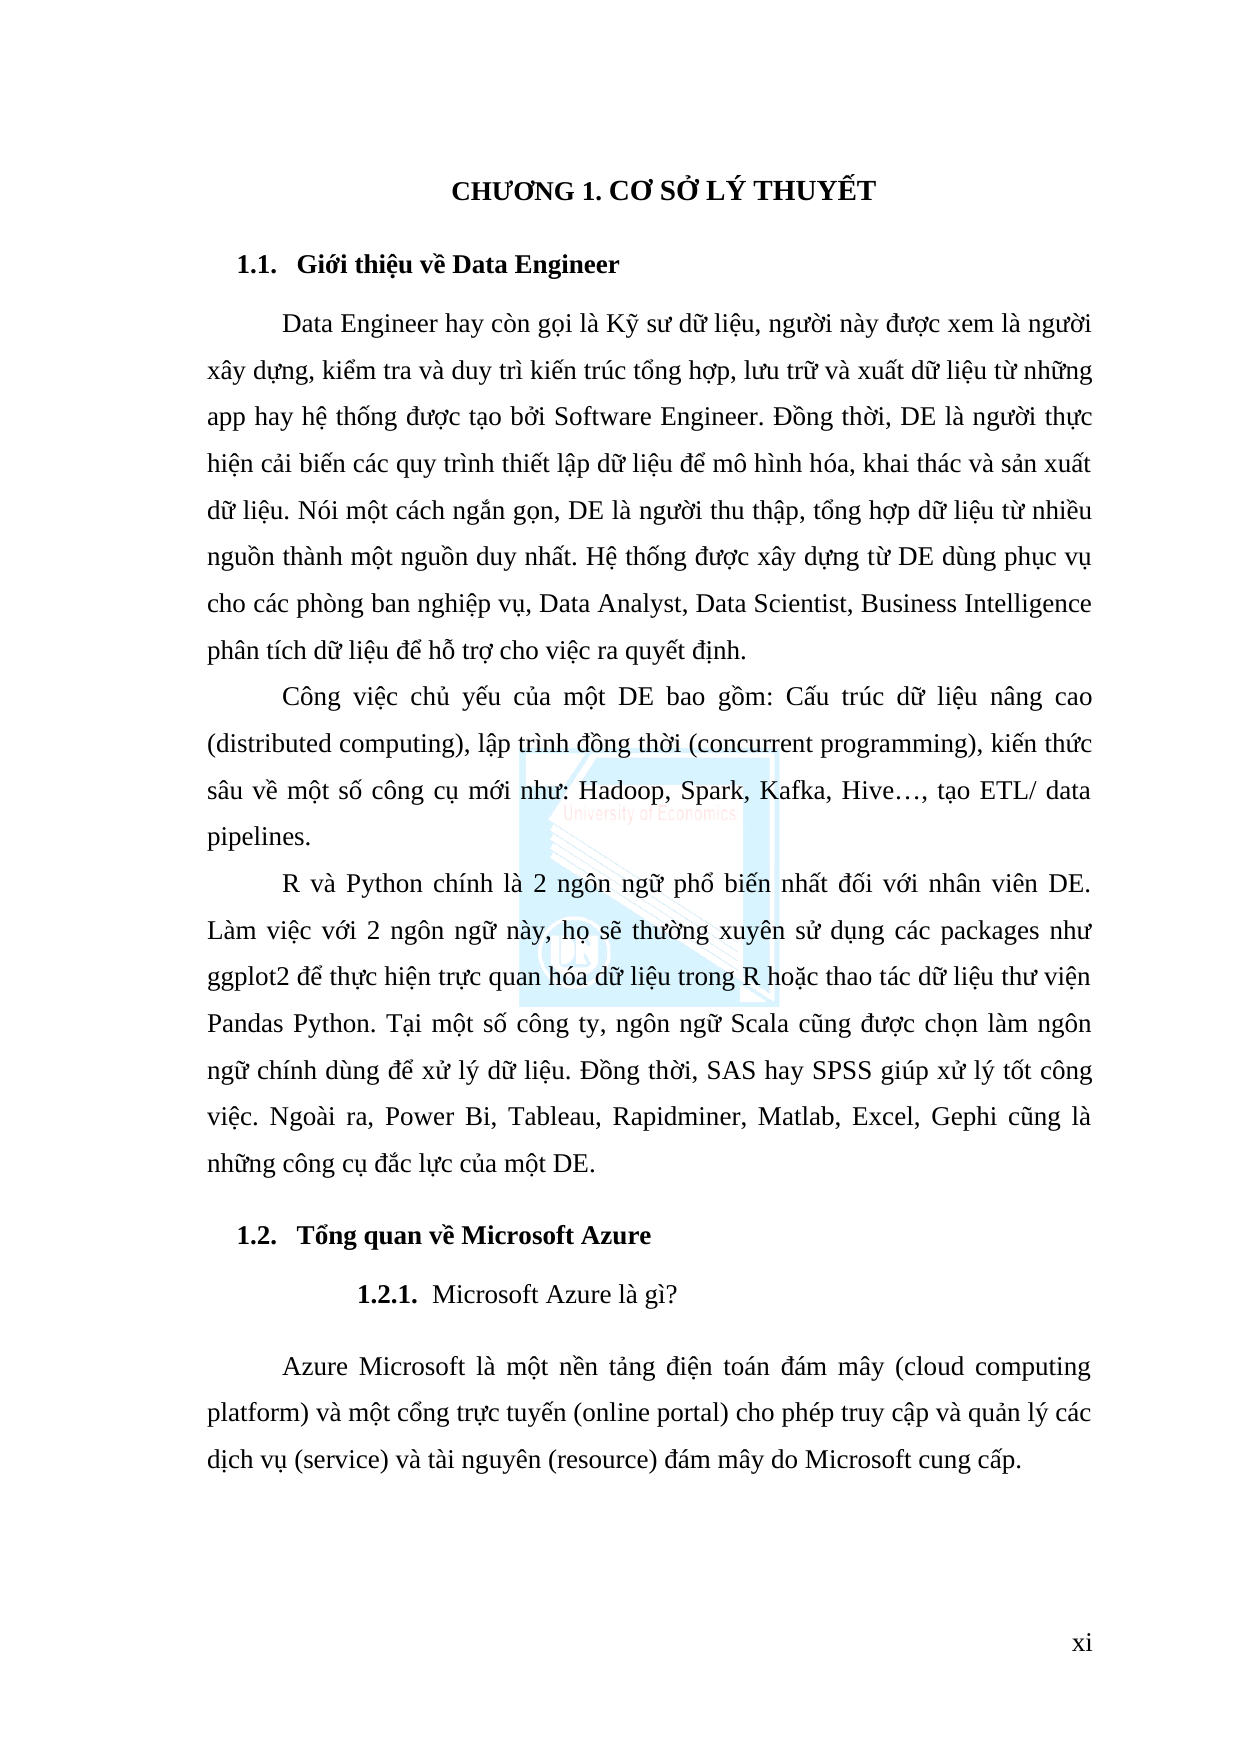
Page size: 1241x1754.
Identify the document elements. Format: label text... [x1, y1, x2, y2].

text Công việc chủ yếu của một DE bao gồm: Cấu trúc dữ liệu nâng cao (distributed computing), lập trình đồng thời (concurrent programming), kiến thức sâu về một số công cụ mới như: Hadoop, Spark, Kafka, Hive…, tạo ETL/ data pipelines. [207, 681, 1092, 852]
text R và Python chính là 2 ngôn ngữ phổ biến nhất đối với nhân viên DE. Làm việc với 2 ngôn ngữ này, họ sẽ thường xuyên sử dụng các packages như ggplot2 để thực hiện trực quan hóa dữ liệu trong R hoặc thao tác dữ liệu thư viện Pandas Python. Tại một số công ty, ngôn ngữ Scala cũng được chọn làm ngôn ngữ chính dùng để xử lý dữ liệu. Đồng thời, SAS hay SPSS giúp xử lý tốt công việc. Ngoài ra, Power Bi, Tableau, Rapidminer, Matlab, Excel, Gephi cũng là những công cụ đắc lực của một DE. [207, 867, 1092, 1178]
text Azure Microsoft là một nền tảng điện toán đám mây (cloud computing platform) và một cổng trực tuyến (online portal) cho phép truy cập và quản lý các dịch vụ (service) và tài nguyên (resource) đám mây do Microsoft cung cấp. [207, 1350, 1092, 1474]
subtitle Tổng quan về Microsoft Azure [236, 1219, 1092, 1250]
subtitle CƠ SỞ LÝ THUYẾT [235, 173, 1092, 206]
subtitle Giới thiệu về Data Engineer [236, 248, 1092, 279]
text Data Engineer hay còn gọi là Kỹ sư dữ liệu, người này được xem là người xây dựng, kiểm tra và duy trì kiến trúc tổng hợp, lưu trữ và xuất dữ liệu từ những app hay hệ thống được tạo bởi Software Engineer. Đồng thời, DE là người thực hiện cải biến các quy trình thiết lập dữ liệu để mô hình hóa, khai thác và sản xuất dữ liệu. Nói một cách ngắn gọn, DE là người thu thập, tổng hợp dữ liệu từ nhiều nguồn thành một nguồn duy nhất. Hệ thống được xây dựng từ DE dùng phục vụ cho các phòng ban nghiệp vụ, Data Analyst, Data Scientist, Business Intelligence phân tích dữ liệu để hỗ trợ cho việc ra quyết định. [207, 307, 1092, 665]
subtitle Microsoft Azure là gì? [282, 1278, 1092, 1309]
